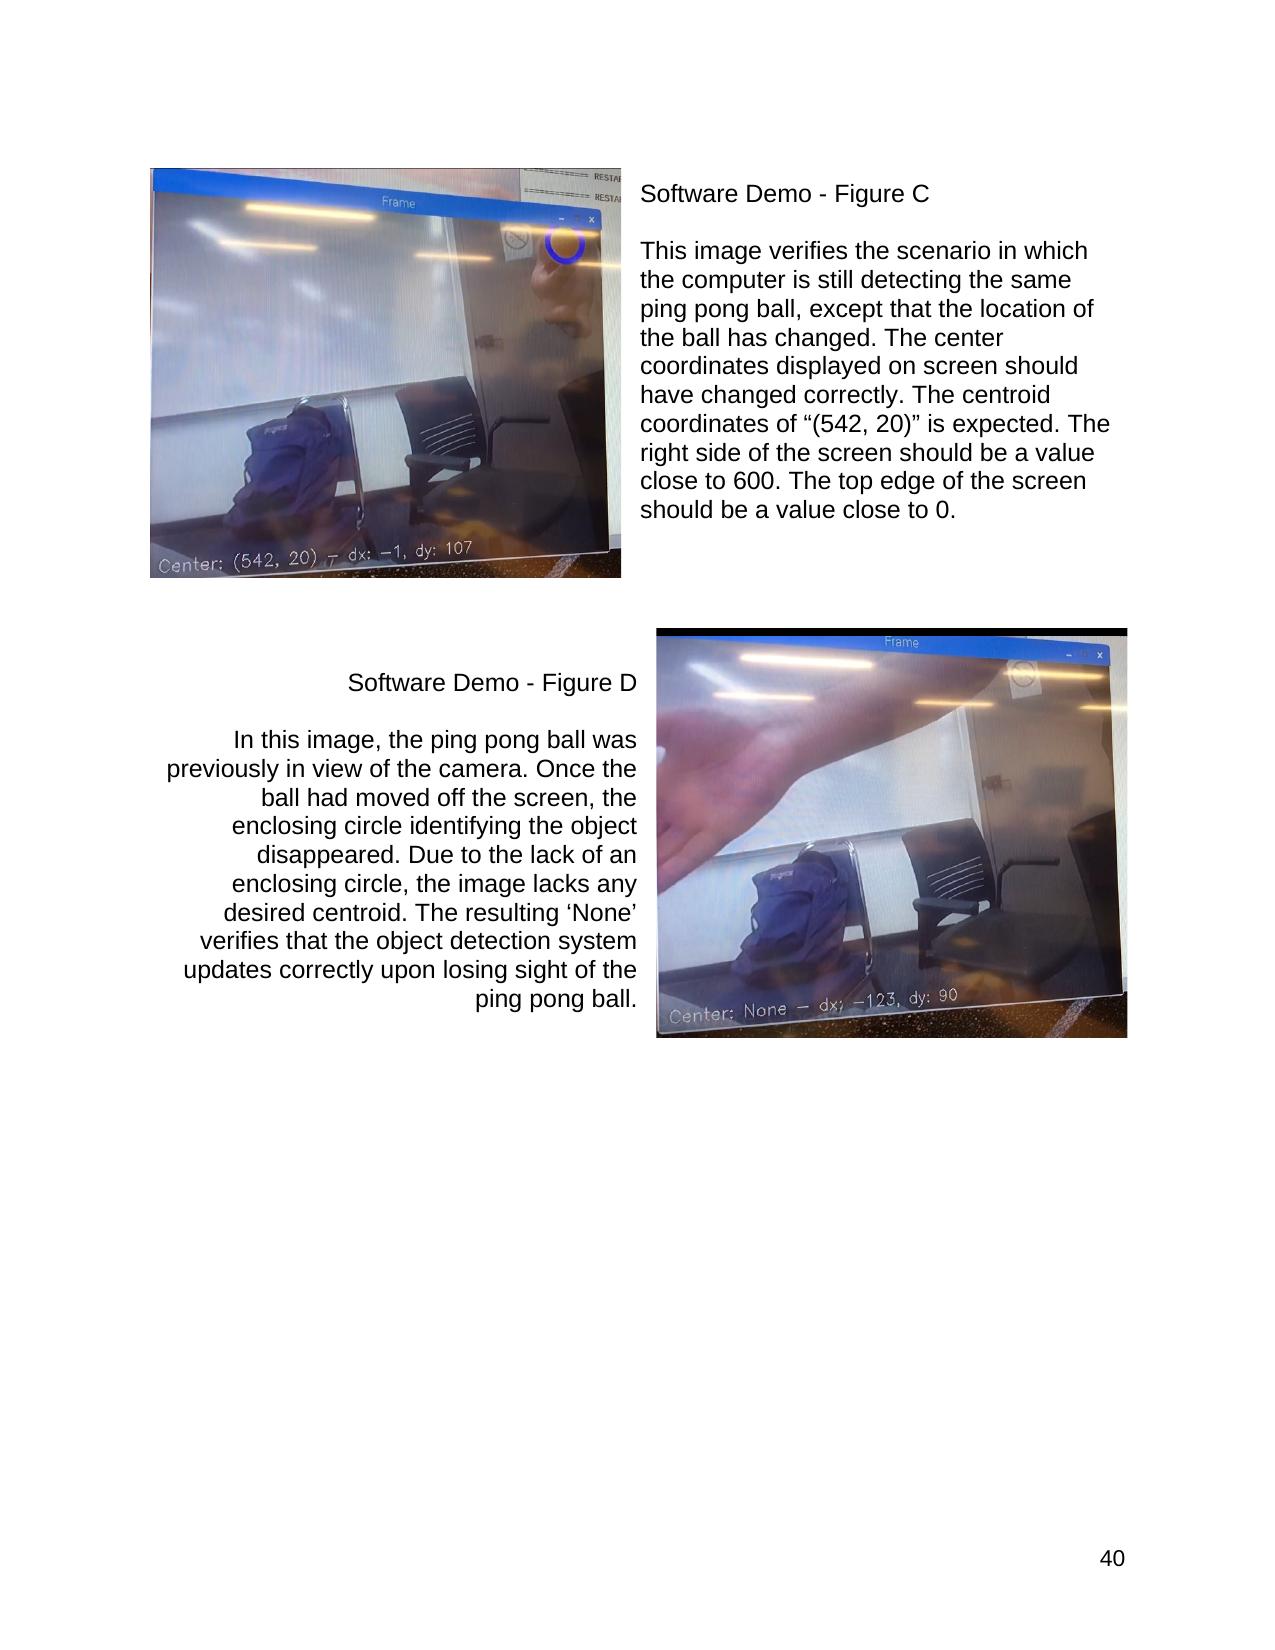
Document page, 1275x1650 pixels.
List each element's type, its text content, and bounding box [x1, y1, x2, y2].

text In this image, the ping pong ball was previously in view of the camera. Once the ball had moved off the screen, the enclosing circle identifying the object disappeared. Due to the lack of an enclosing circle, the image lacks any desired centroid. The resulting ‘None’ verifies that the object detection system updates correctly upon losing sight of the ping pong ball. [150, 725, 656, 1012]
text Software Demo - Figure D [150, 667, 656, 696]
picture [656, 628, 1128, 1038]
text Software Demo - Figure C [622, 179, 1125, 207]
picture [150, 168, 622, 578]
text This image verifies the scenario in which the computer is still detecting the same ping pong ball, except that the location of the ball has changed. The center coordinates displayed on screen should have changed correctly. The centroid coordinates of “(542, 20)” is expected. The right side of the screen should be a value close to 600. The top edge of the screen should be a value close to 0. [622, 236, 1125, 524]
